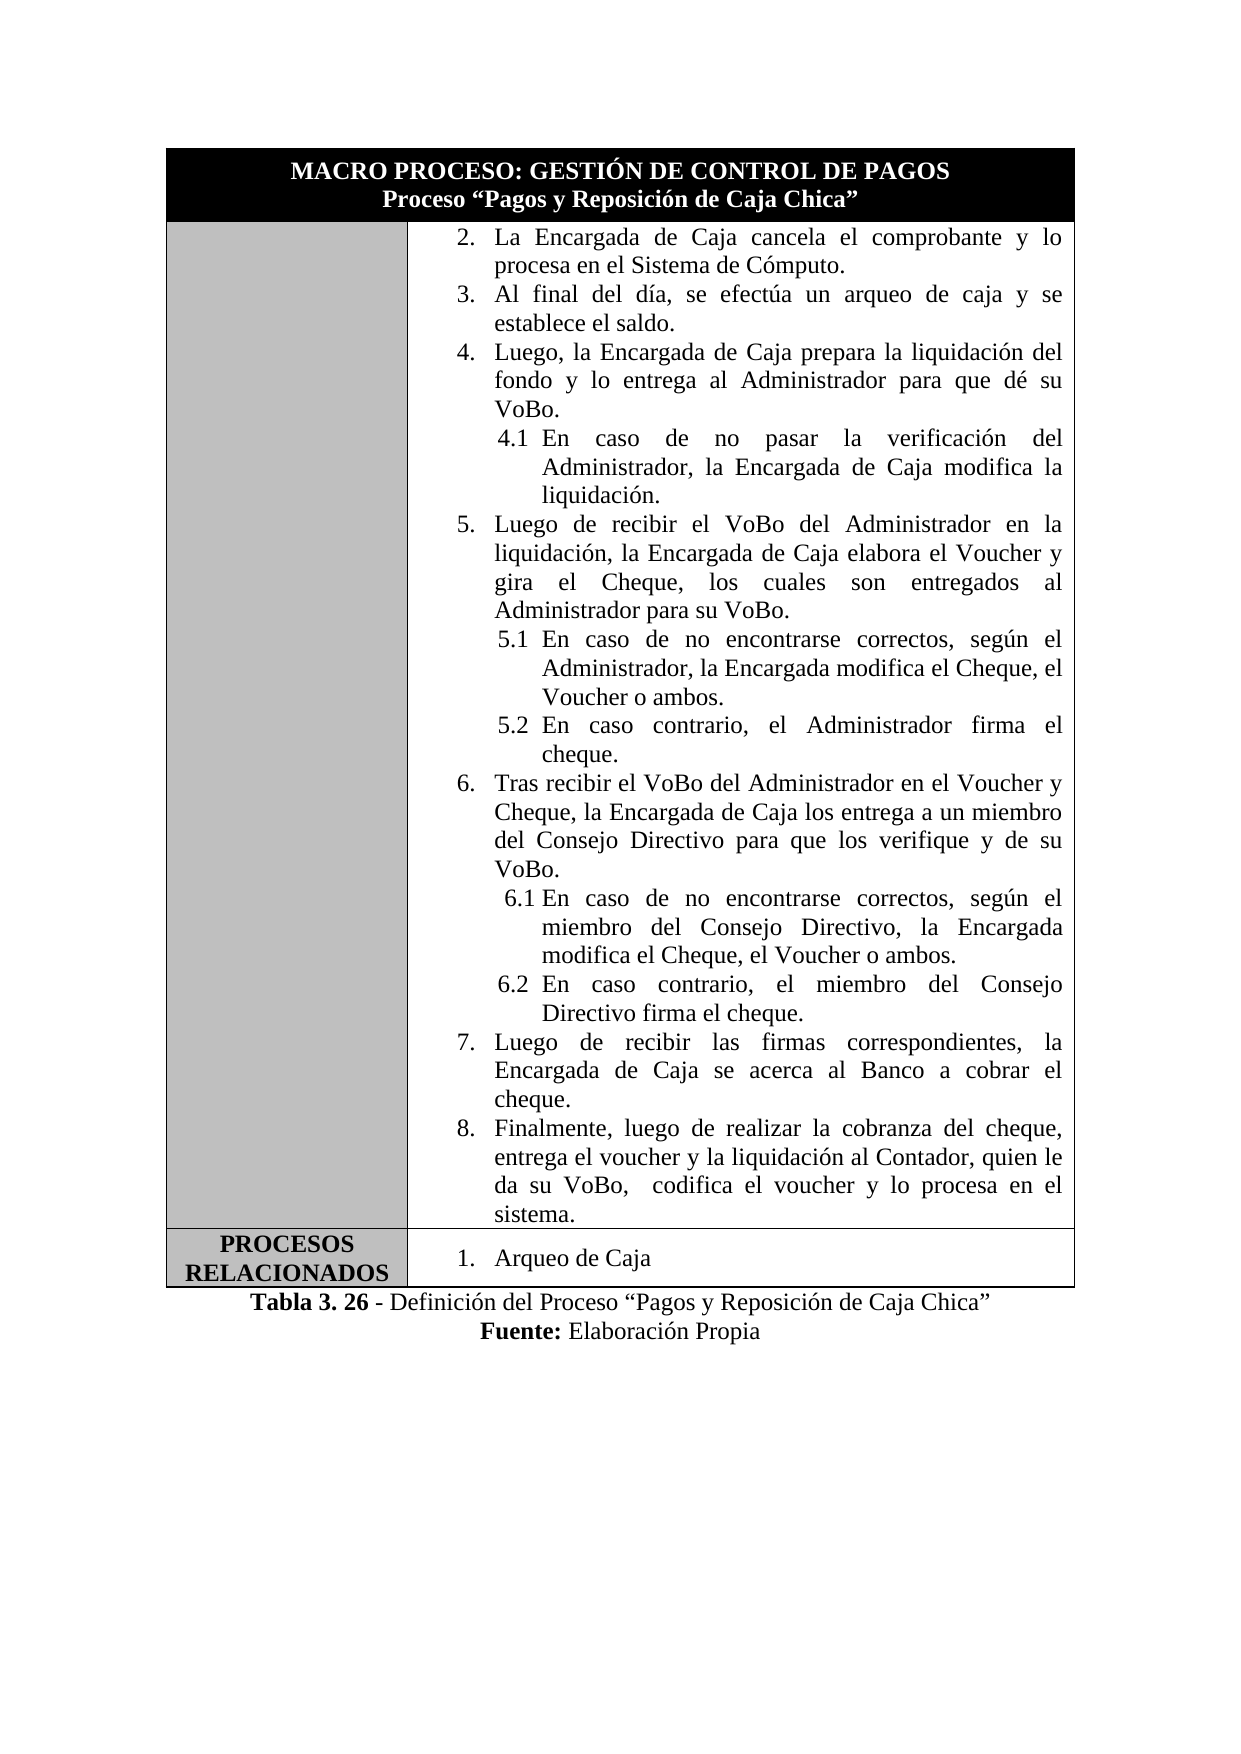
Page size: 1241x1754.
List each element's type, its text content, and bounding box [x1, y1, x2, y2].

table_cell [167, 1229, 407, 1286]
text Tabla 3. 26 - Definición del Proceso “Pagos y Reposición de Caja Chica” [177, 1288, 1063, 1316]
text Fuente: Elaboración Propia [177, 1316, 1063, 1345]
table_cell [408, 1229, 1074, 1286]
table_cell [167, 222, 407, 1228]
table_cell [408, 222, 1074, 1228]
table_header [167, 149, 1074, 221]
